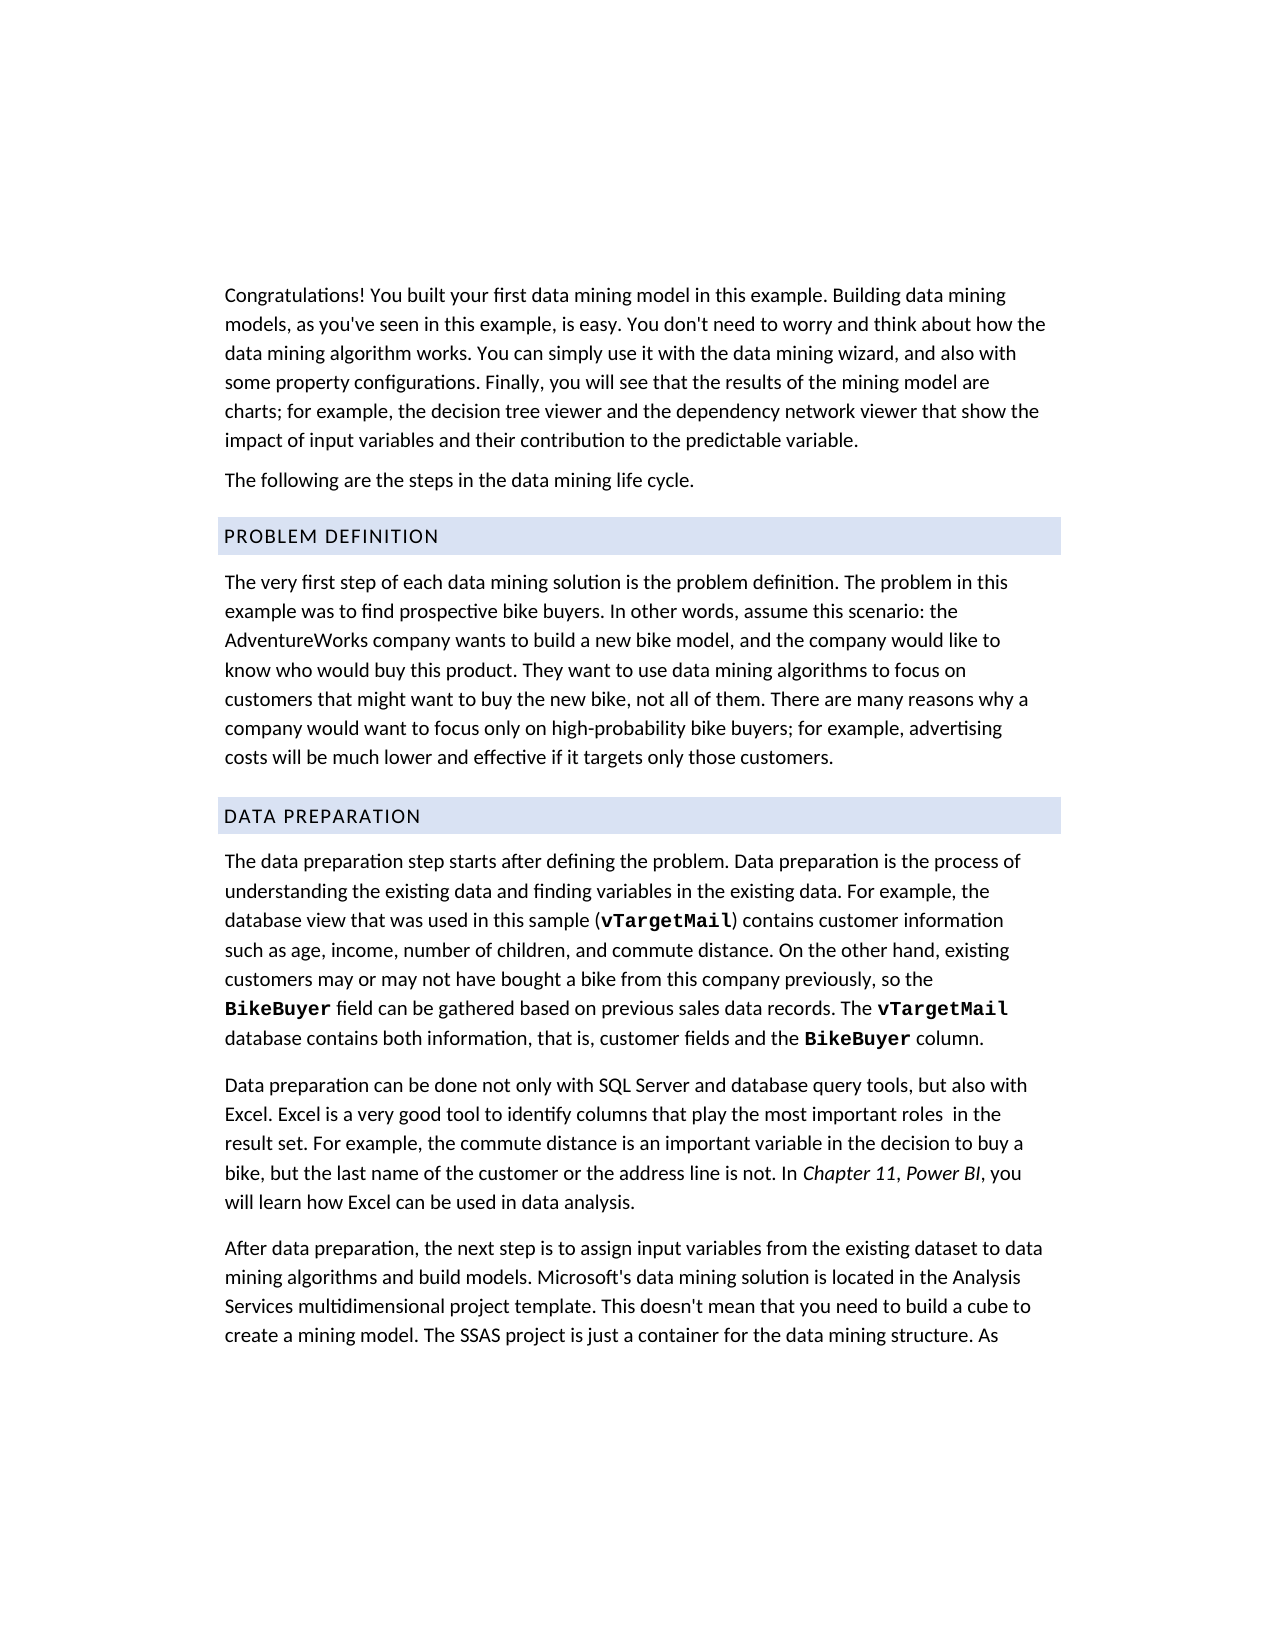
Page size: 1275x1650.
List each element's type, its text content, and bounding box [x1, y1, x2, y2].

text The very first step of each data mining solution is the problem definition. The problem in this example was to find prospective bike buyers. In other words, assume this scenario: the AdventureWorks company wants to build a new bike model, and the company would like to know who would buy this product. They want to use data mining algorithms to focus on customers that might want to buy the new bike, not all of them. There are many reasons why a company would want to focus only on high-probability bike buyers; for example, advertising costs will be much lower and effective if it targets only those customers. [224, 569, 1039, 770]
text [224, 1235, 1049, 1348]
text Data preparation can be done not only with SQL Server and database query tools, but also with Excel. Excel is a very good tool to identify columns that play the most important roles in the result set. For example, the commute distance is an important variable in the decision to buy a bike, but the last name of the customer or the address line is not. In Chapter 11, Power BI, you will learn how Excel can be used in data analysis. [224, 1072, 1049, 1214]
text The following are the steps in the data mining life cycle. [224, 467, 1049, 493]
subtitle Problem definition [224, 524, 1054, 549]
subtitle Data preparation [224, 803, 1054, 828]
text Congratulations! You built your first data mining model in this example. Building data mining models, as you've seen in this example, is easy. You don't need to worry and think about how the data mining algorithm works. You can simply use it with the data mining wizard, and also with some property configurations. Finally, you will see that the results of the mining model are charts; for example, the decision tree viewer and the dependency network viewer that show the impact of input variables and their contribution to the predictable variable. [224, 282, 1049, 453]
text The data preparation step starts after defining the problem. Data preparation is the process of understanding the existing data and finding variables in the existing data. For example, the database view that was used in this sample (vTargetMail) contains customer information such as age, income, number of children, and commute distance. On the other hand, existing customers may or may not have bought a bike from this company previously, so the BikeBuyer field can be gathered based on previous sales data records. The vTargetMail database contains both information, that is, customer fields and the BikeBuyer column. [224, 849, 1033, 1051]
